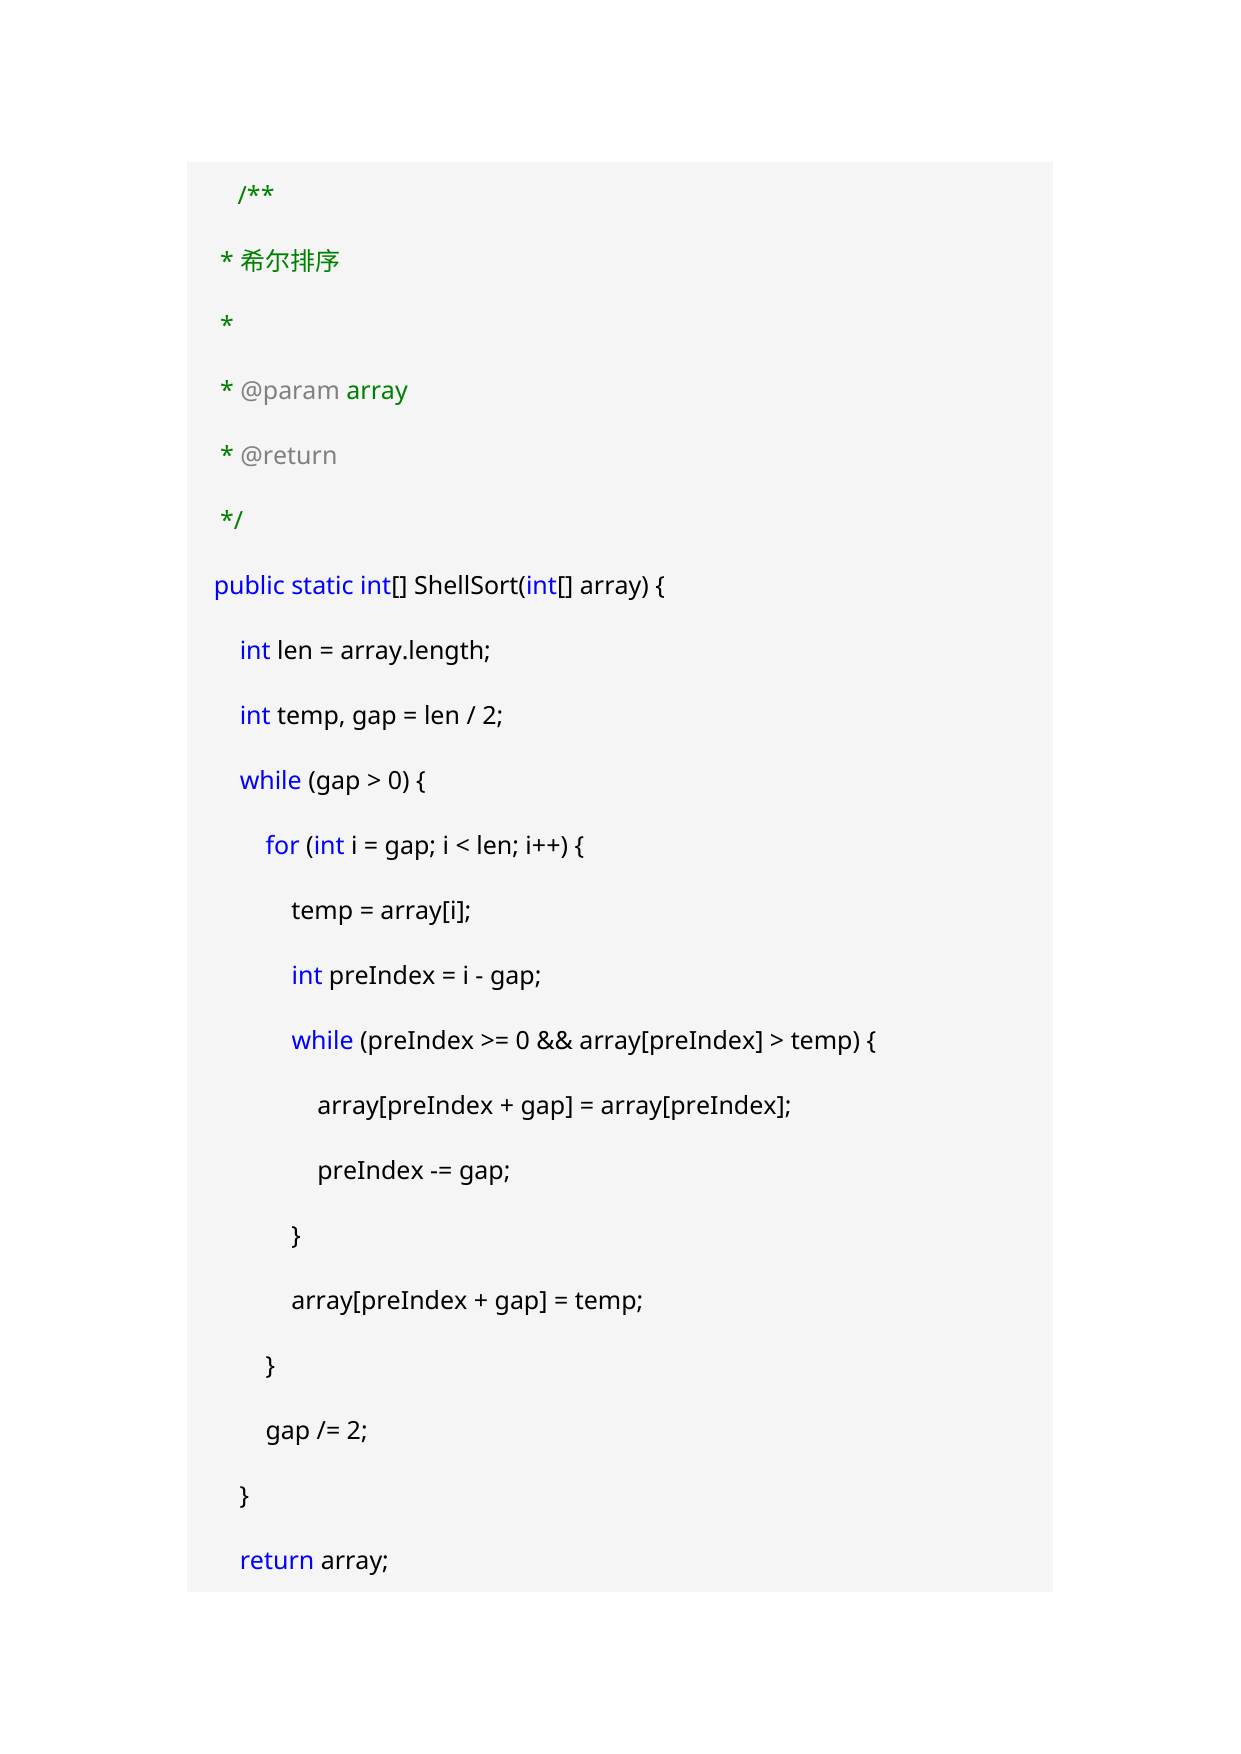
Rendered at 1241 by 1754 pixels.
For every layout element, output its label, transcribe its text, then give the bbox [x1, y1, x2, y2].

text while (preIndex >= 0 && array[preIndex] > temp) { [187, 1007, 1053, 1072]
text * @return [187, 422, 1053, 487]
text public static int[] ShellSort(int[] array) { [187, 552, 1053, 617]
text int temp, gap = len / 2; [187, 682, 1053, 747]
text /** [187, 162, 1053, 227]
text } [187, 1202, 1053, 1267]
text } [187, 1332, 1053, 1397]
text int len = array.length; [187, 617, 1053, 682]
text */ [187, 487, 1053, 552]
text for (int i = gap; i < len; i++) { [187, 812, 1053, 877]
text * [187, 292, 1053, 357]
text array[preIndex + gap] = temp; [187, 1267, 1053, 1332]
text while (gap > 0) { [187, 747, 1053, 812]
text temp = array[i]; [187, 877, 1053, 942]
text * 希尔排序 [187, 227, 1053, 292]
text gap /= 2; [187, 1397, 1053, 1462]
text } [187, 1462, 1053, 1527]
text preIndex -= gap; [187, 1137, 1053, 1202]
text return array; [187, 1527, 1053, 1592]
text array[preIndex + gap] = array[preIndex]; [187, 1072, 1053, 1137]
text int preIndex = i - gap; [187, 942, 1053, 1007]
text * @param array [187, 357, 1053, 422]
